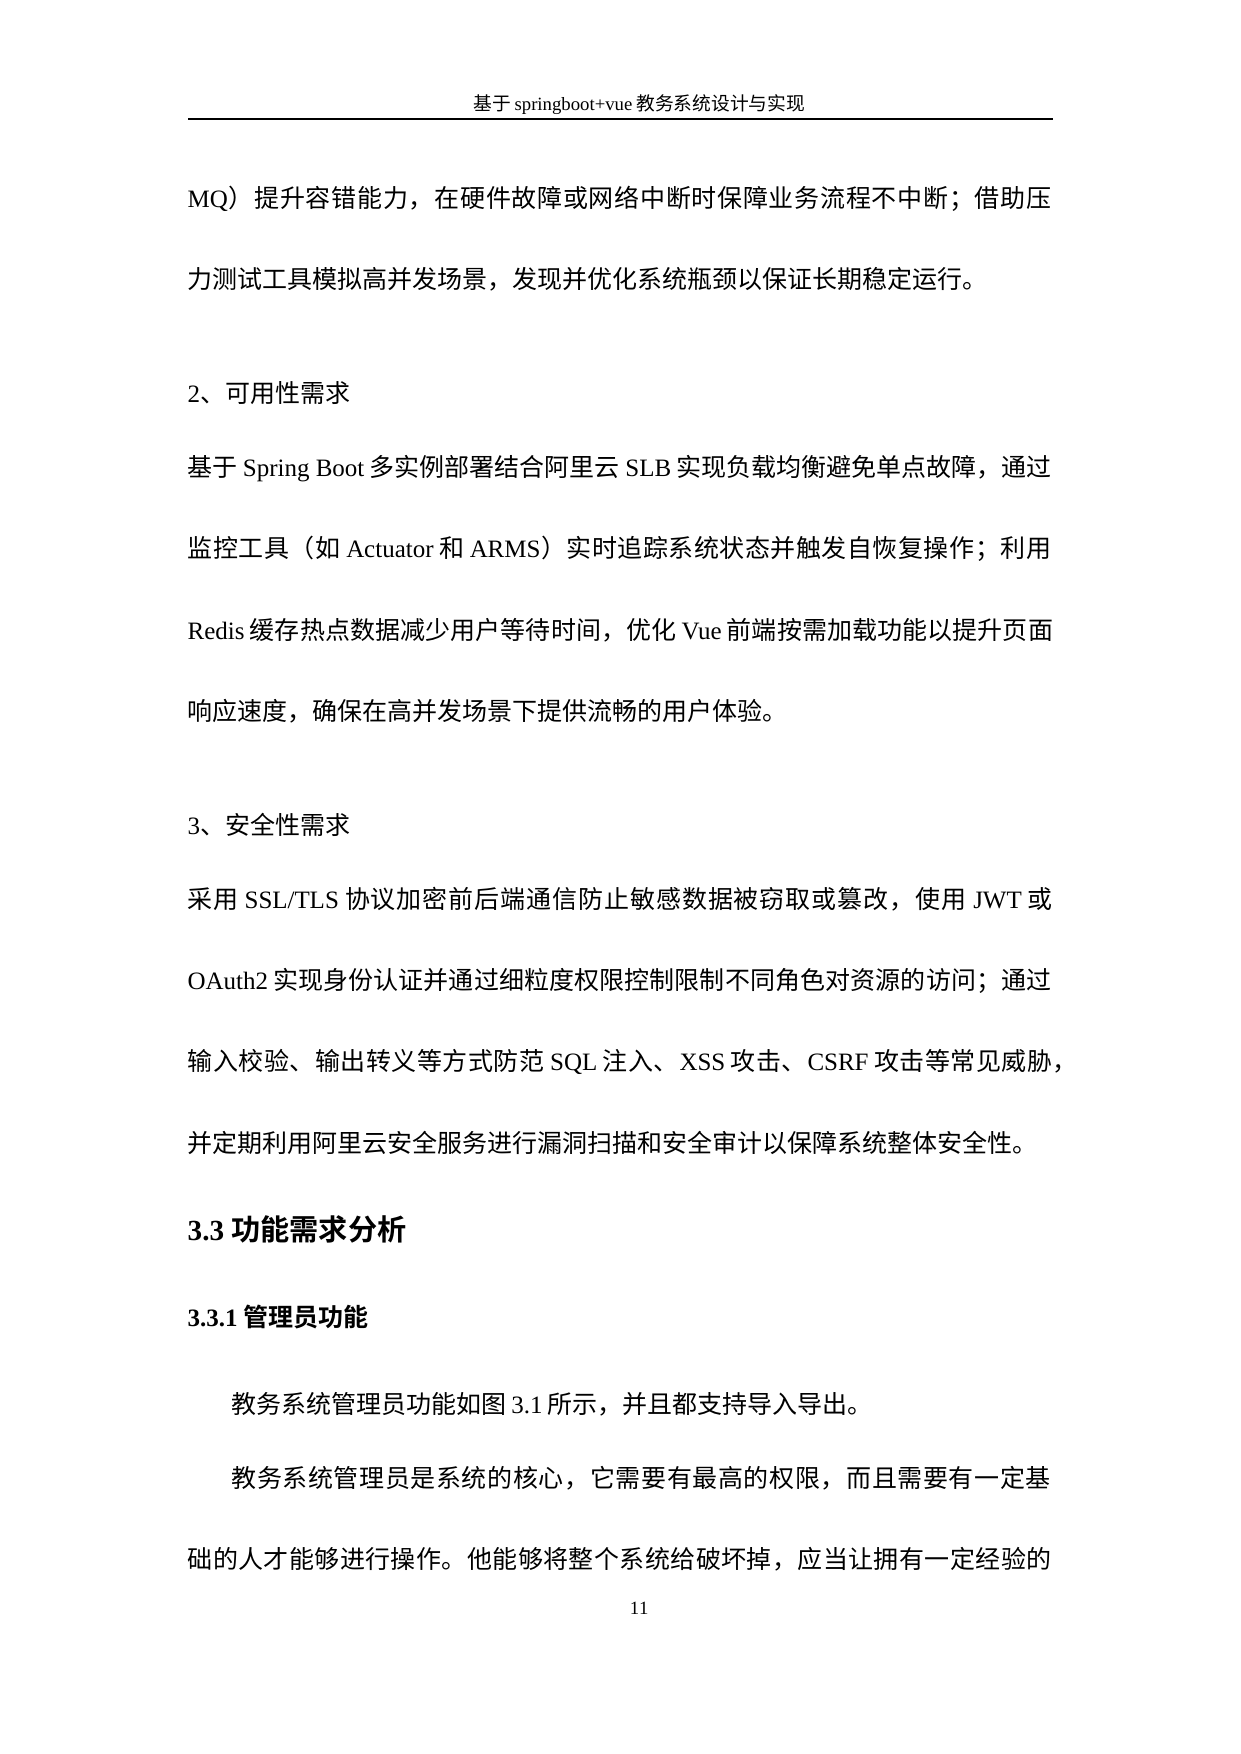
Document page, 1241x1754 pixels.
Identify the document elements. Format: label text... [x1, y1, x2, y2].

text 3、安全性需求 [187, 791, 1053, 856]
subtitle 3.3.1 管理员功能 [187, 1283, 1053, 1348]
text 基于Spring Boot多实例部署结合阿里云SLB实现负载均衡避免单点故障，通过监控工具（如Actuator和ARMS）实时追踪系统状态并触发自恢复操作；利用Redis缓存热点数据减少用户等待时间，优化Vue前端按需加载功能以提升页面响应速度，确保在高并发场景下提供流畅的用户体验。 [187, 433, 1053, 742]
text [187, 1444, 1053, 1590]
text 2、可用性需求 [187, 359, 1053, 424]
text 采用SSL/TLS协议加密前后端通信防止敏感数据被窃取或篡改，使用JWT或OAuth2实现身份认证并通过细粒度权限控制限制不同角色对资源的访问；通过输入校验、输出转义等方式防范SQL注入、XSS攻击、CSRF攻击等常见威胁，并定期利用阿里云安全服务进行漏洞扫描和安全审计以保障系统整体安全性。 [187, 865, 1053, 1174]
text 教务系统管理员功能如图3.1所示，并且都支持导入导出。 [187, 1370, 1053, 1435]
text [187, 164, 1053, 311]
subtitle 3.3 功能需求分析 [187, 1195, 1053, 1260]
